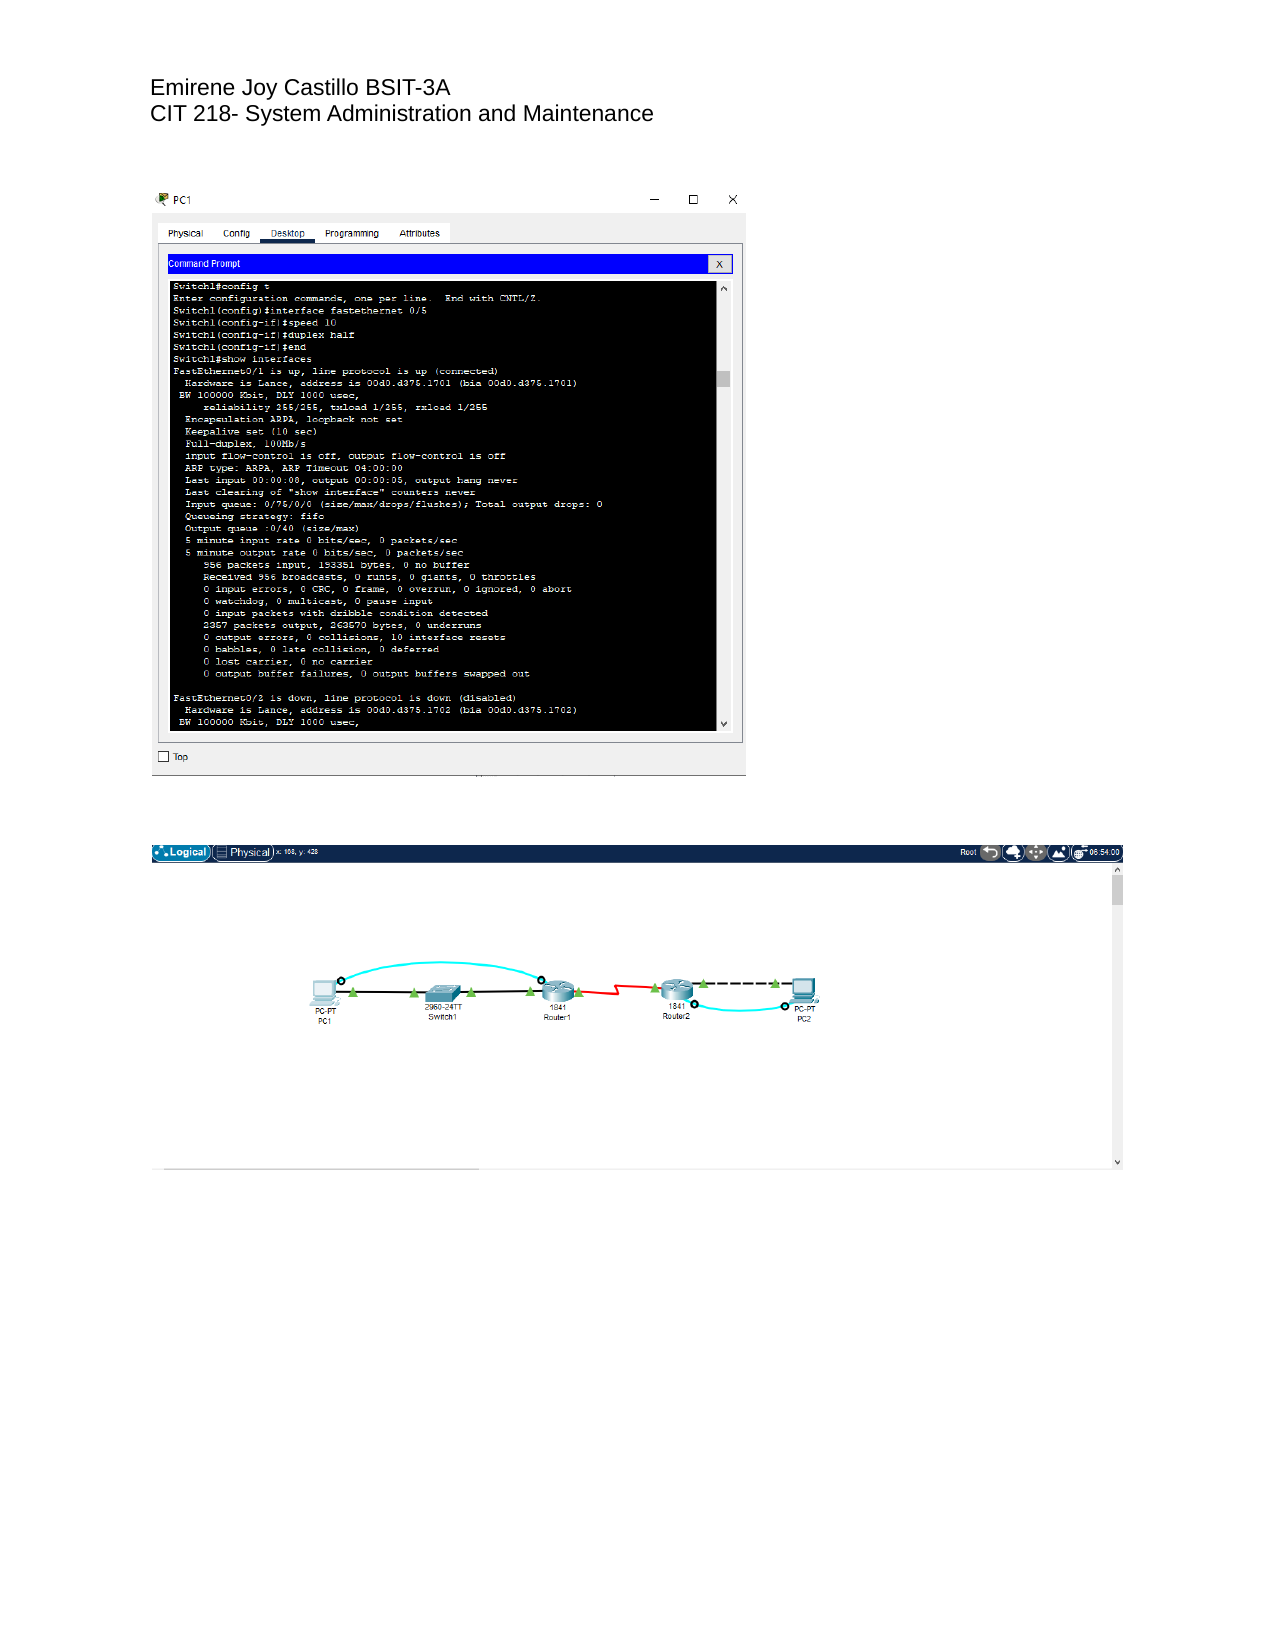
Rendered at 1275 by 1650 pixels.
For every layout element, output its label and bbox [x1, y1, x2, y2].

picture [184, 851, 191, 857]
picture [152, 845, 1123, 1170]
picture [152, 188, 746, 777]
